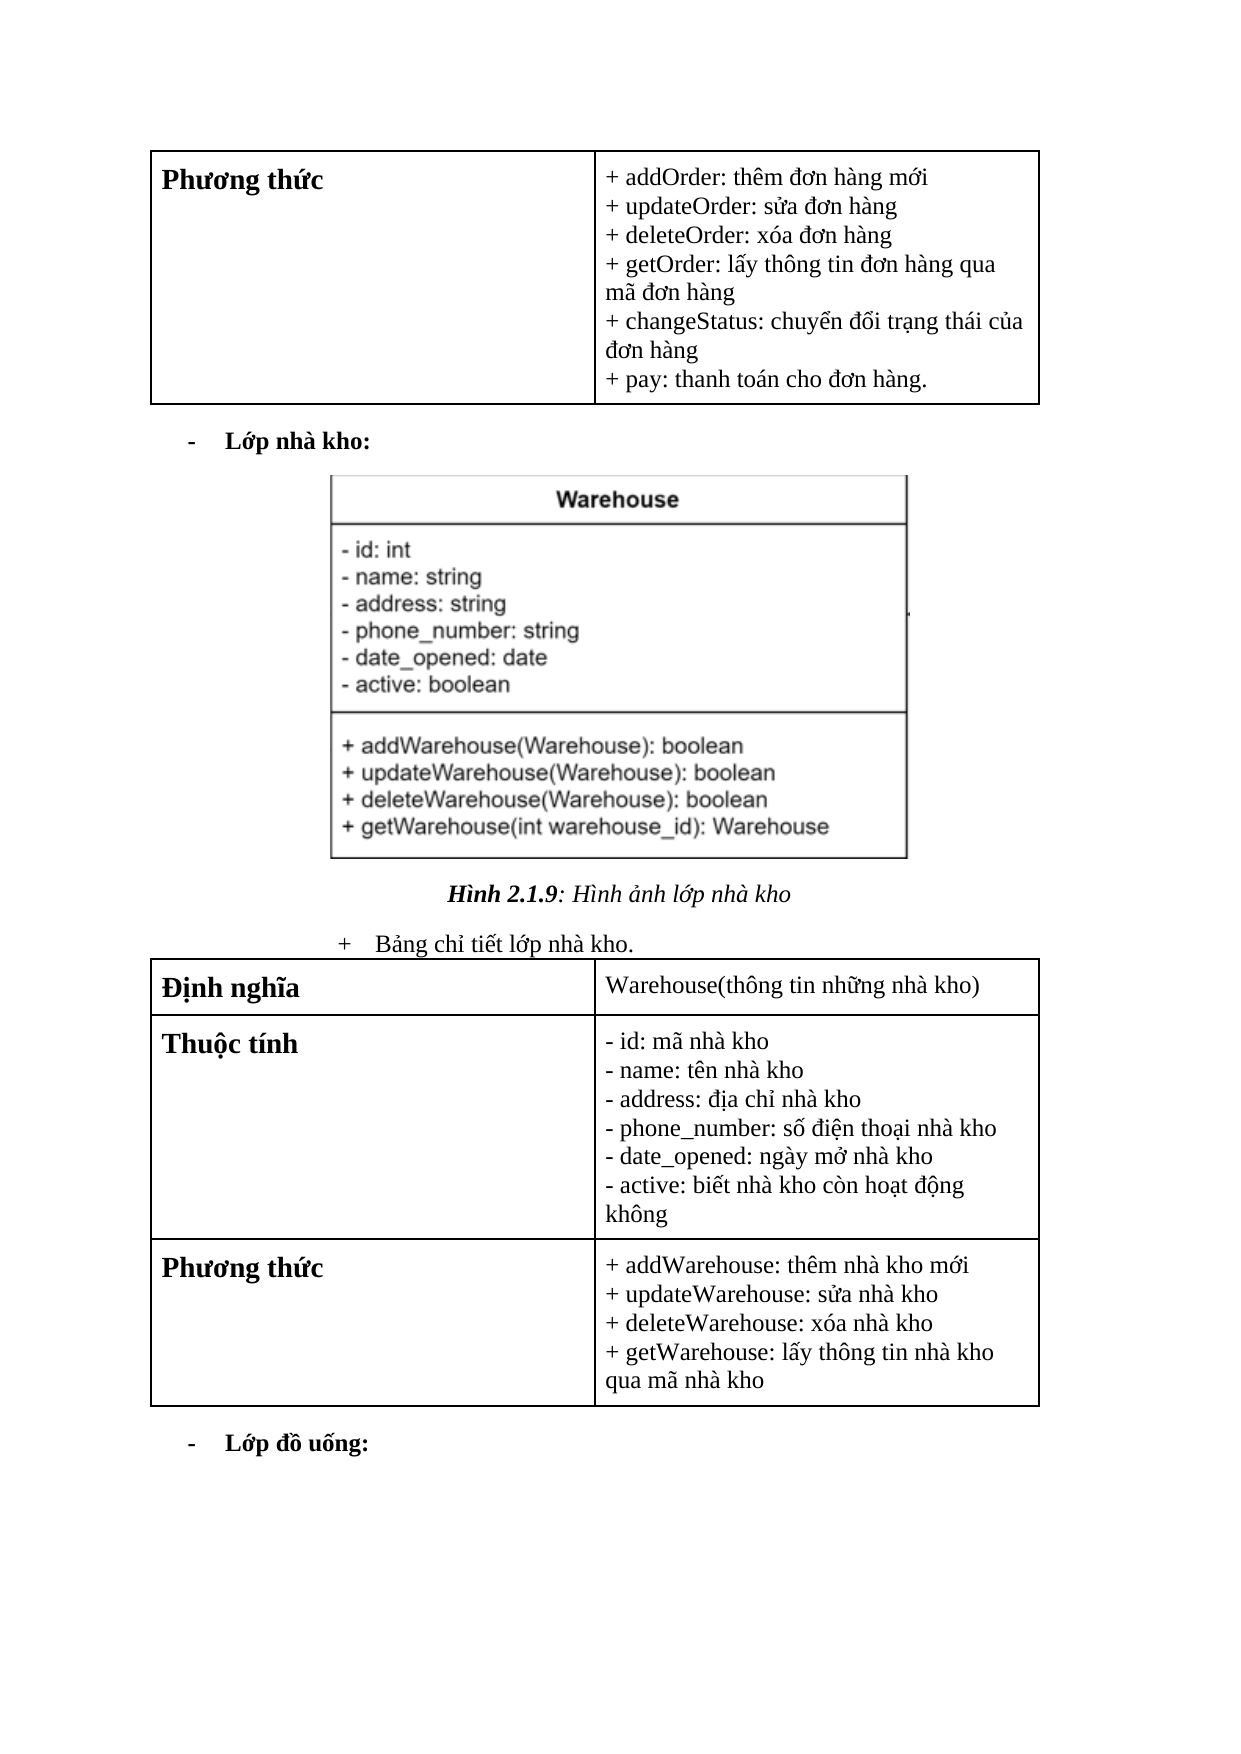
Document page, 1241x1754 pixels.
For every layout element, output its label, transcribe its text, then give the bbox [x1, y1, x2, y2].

list Lớp đồ uống: [187, 1428, 1090, 1456]
text Hình 2.1.9: Hình ảnh lớp nhà kho [150, 879, 1090, 908]
list Bảng chỉ tiết lớp nhà kho. [337, 929, 1090, 957]
table_cell Phương thức [152, 152, 594, 403]
table_cell + addWarehouse: thêm nhà kho mới + updateWarehouse: sửa nhà kho + deleteWarehouse: xóa nhà kho + getWarehouse: lấy thông tin nhà kho qua mã nhà kho [596, 1240, 1038, 1405]
table_header Warehouse(thông tin những nhà kho) [596, 960, 1038, 1014]
table_cell - id: mã nhà kho - name: tên nhà kho - address: địa chỉ nhà kho - phone_number: số điện thoại nhà kho - date_opened: ngày mở nhà kho - active: biết nhà kho còn hoạt động không [596, 1016, 1038, 1238]
table_header Định nghĩa [152, 960, 594, 1014]
table_cell Phương thức [152, 1240, 594, 1405]
table_cell + addOrder: thêm đơn hàng mới + updateOrder: sửa đơn hàng + deleteOrder: xóa đơn hàng + getOrder: lấy thông tin đơn hàng qua mã đơn hàng + changeStatus: chuyển đổi trạng thái của đơn hàng + pay: thanh toán cho đơn hàng. [596, 152, 1038, 403]
picture [330, 475, 910, 859]
table_cell Thuộc tính [152, 1016, 594, 1238]
list Lớp nhà kho: [187, 426, 1090, 454]
